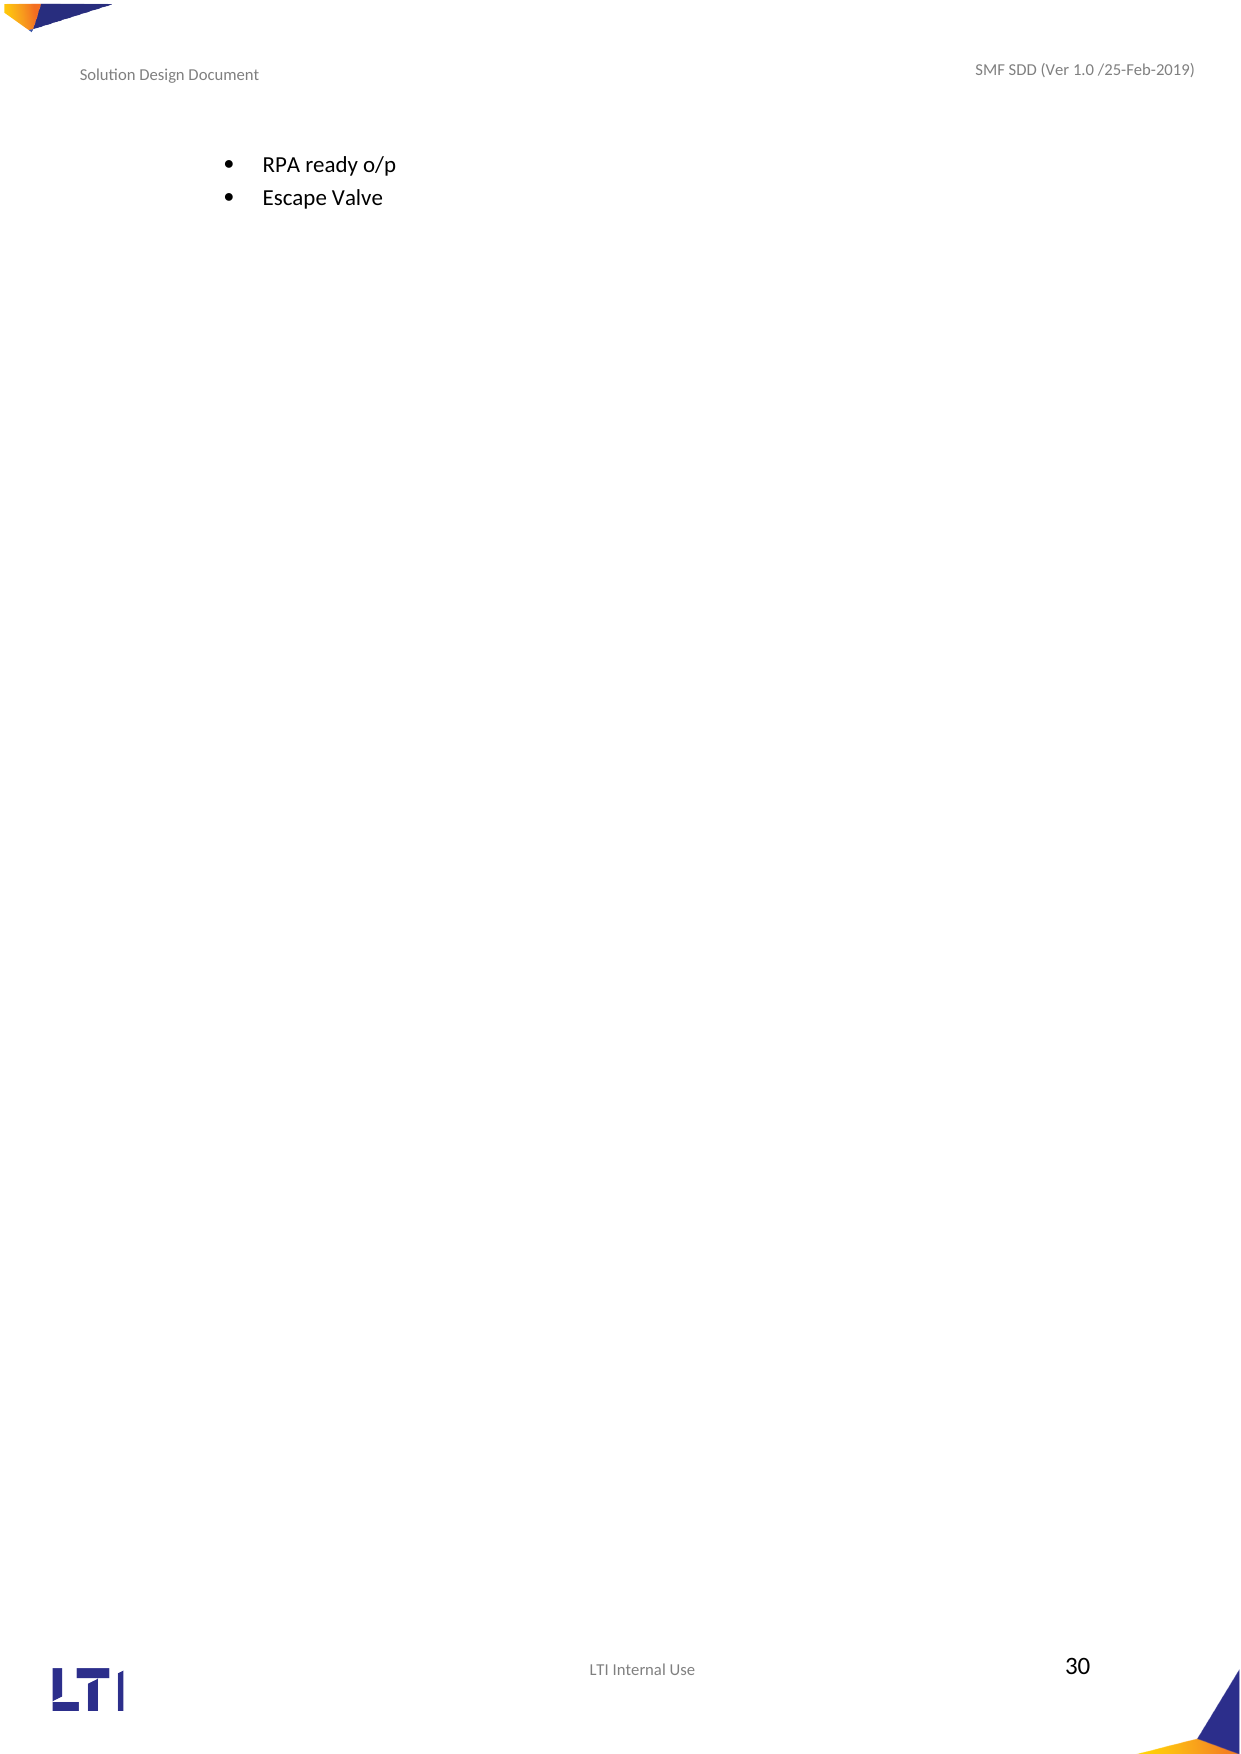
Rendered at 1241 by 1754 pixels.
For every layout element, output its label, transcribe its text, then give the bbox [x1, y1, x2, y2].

list RPA ready o/p [225, 150, 1090, 178]
picture [4, 0, 113, 100]
picture [52, 1668, 124, 1711]
picture [1134, 1670, 1241, 1754]
list Escape Valve [225, 183, 1090, 212]
